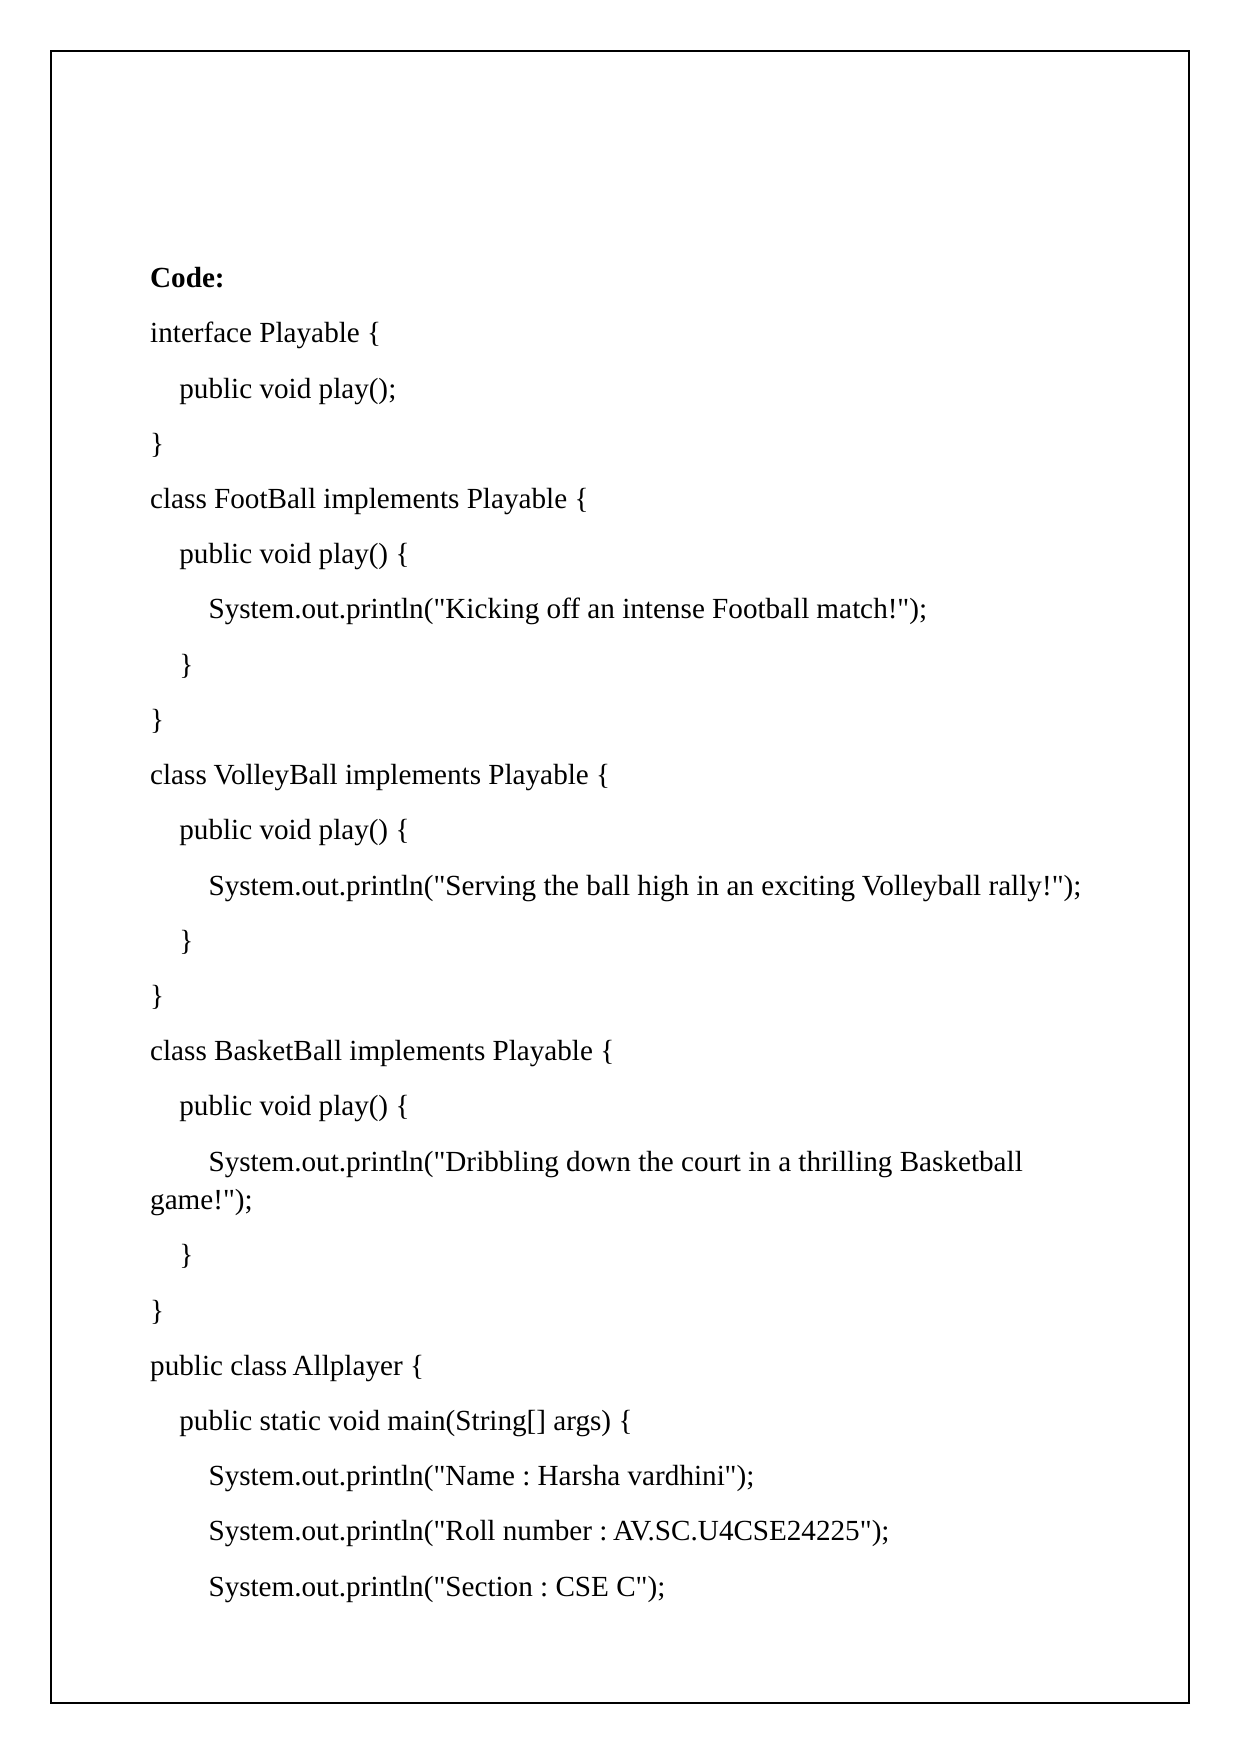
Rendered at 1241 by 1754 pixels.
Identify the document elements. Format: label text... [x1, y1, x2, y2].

text class FootBall implements Playable { [150, 481, 1090, 515]
text public static void main(String[] args) { [150, 1403, 1090, 1437]
text System.out.println("Kicking off an intense Football match!"); [150, 592, 1090, 625]
text } [150, 978, 1090, 1012]
text System.out.println("Dribbling down the court in a thrilling Basketball game!"); [150, 1144, 1090, 1216]
text } [150, 426, 1090, 459]
text } [150, 1293, 1090, 1326]
text public class Allplayer { [150, 1348, 1090, 1381]
text interface Playable { [150, 316, 1090, 349]
text } [150, 647, 1090, 680]
text Code: [150, 260, 1090, 294]
text class VolleyBall implements Playable { [150, 757, 1090, 791]
text } [150, 702, 1090, 736]
text System.out.println("Roll number : AV.SC.U4CSE24225"); [150, 1513, 1090, 1547]
text } [150, 923, 1090, 956]
text } [150, 1237, 1090, 1271]
text class BasketBall implements Playable { [150, 1033, 1090, 1067]
text public void play() { [150, 536, 1090, 570]
text System.out.println("Section : CSE C"); [150, 1569, 1090, 1602]
text System.out.println("Serving the ball high in an exciting Volleyball rally!"); [150, 868, 1090, 901]
text public void play() { [150, 812, 1090, 846]
text public void play() { [150, 1088, 1090, 1122]
text public void play(); [150, 371, 1090, 404]
text System.out.println("Name : Harsha vardhini"); [150, 1458, 1090, 1492]
